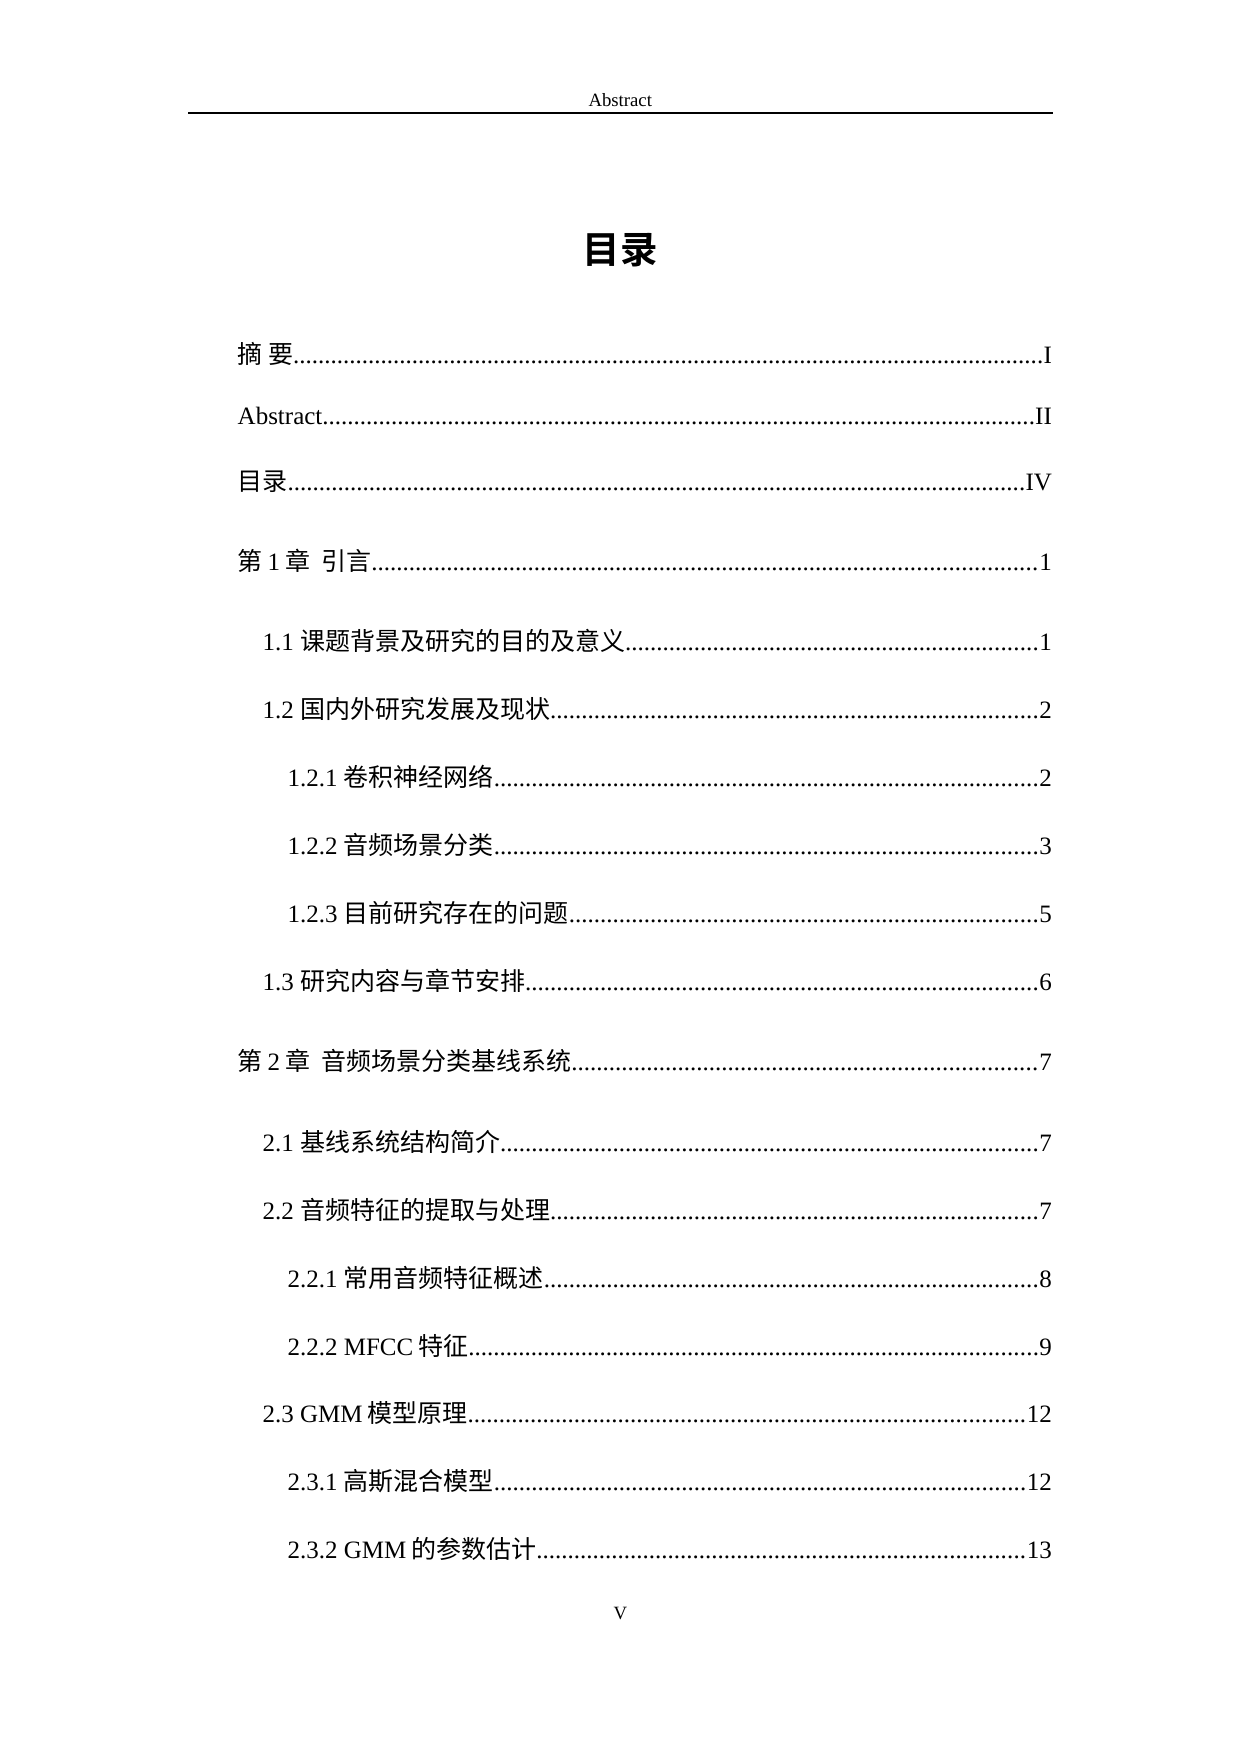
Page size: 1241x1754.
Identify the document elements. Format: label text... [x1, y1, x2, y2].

text Abstract II [187, 399, 1053, 433]
text 1.1 课题背景及研究的目的及意义 1 [212, 606, 1053, 674]
text 2.3.1 高斯混合模型 12 [237, 1446, 1053, 1514]
text 2.2.1 常用音频特征概述 8 [237, 1242, 1053, 1310]
text 第2章 音频场景分类基线系统 7 [187, 1026, 1053, 1094]
text 2.3.2 GMM的参数估计 13 [237, 1514, 1053, 1582]
text 2.2 音频特征的提取与处理 7 [212, 1174, 1053, 1242]
text 2.1 基线系统结构简介 7 [212, 1106, 1053, 1174]
text 1.2.2 音频场景分类 3 [237, 810, 1053, 878]
text 1.2 国内外研究发展及现状 2 [212, 674, 1053, 742]
text 2.2.2 MFCC特征 9 [237, 1310, 1053, 1378]
text 目录 IV [187, 445, 1053, 513]
text 摘 要 I [187, 318, 1053, 386]
text 第1章 引言 1 [187, 526, 1053, 593]
subtitle 目录 [187, 213, 1053, 281]
text 1.3 研究内容与章节安排 6 [212, 946, 1053, 1013]
text 1.2.3 目前研究存在的问题 5 [237, 878, 1053, 946]
text 2.3 GMM模型原理 12 [212, 1378, 1053, 1446]
text 1.2.1 卷积神经网络 2 [237, 742, 1053, 810]
